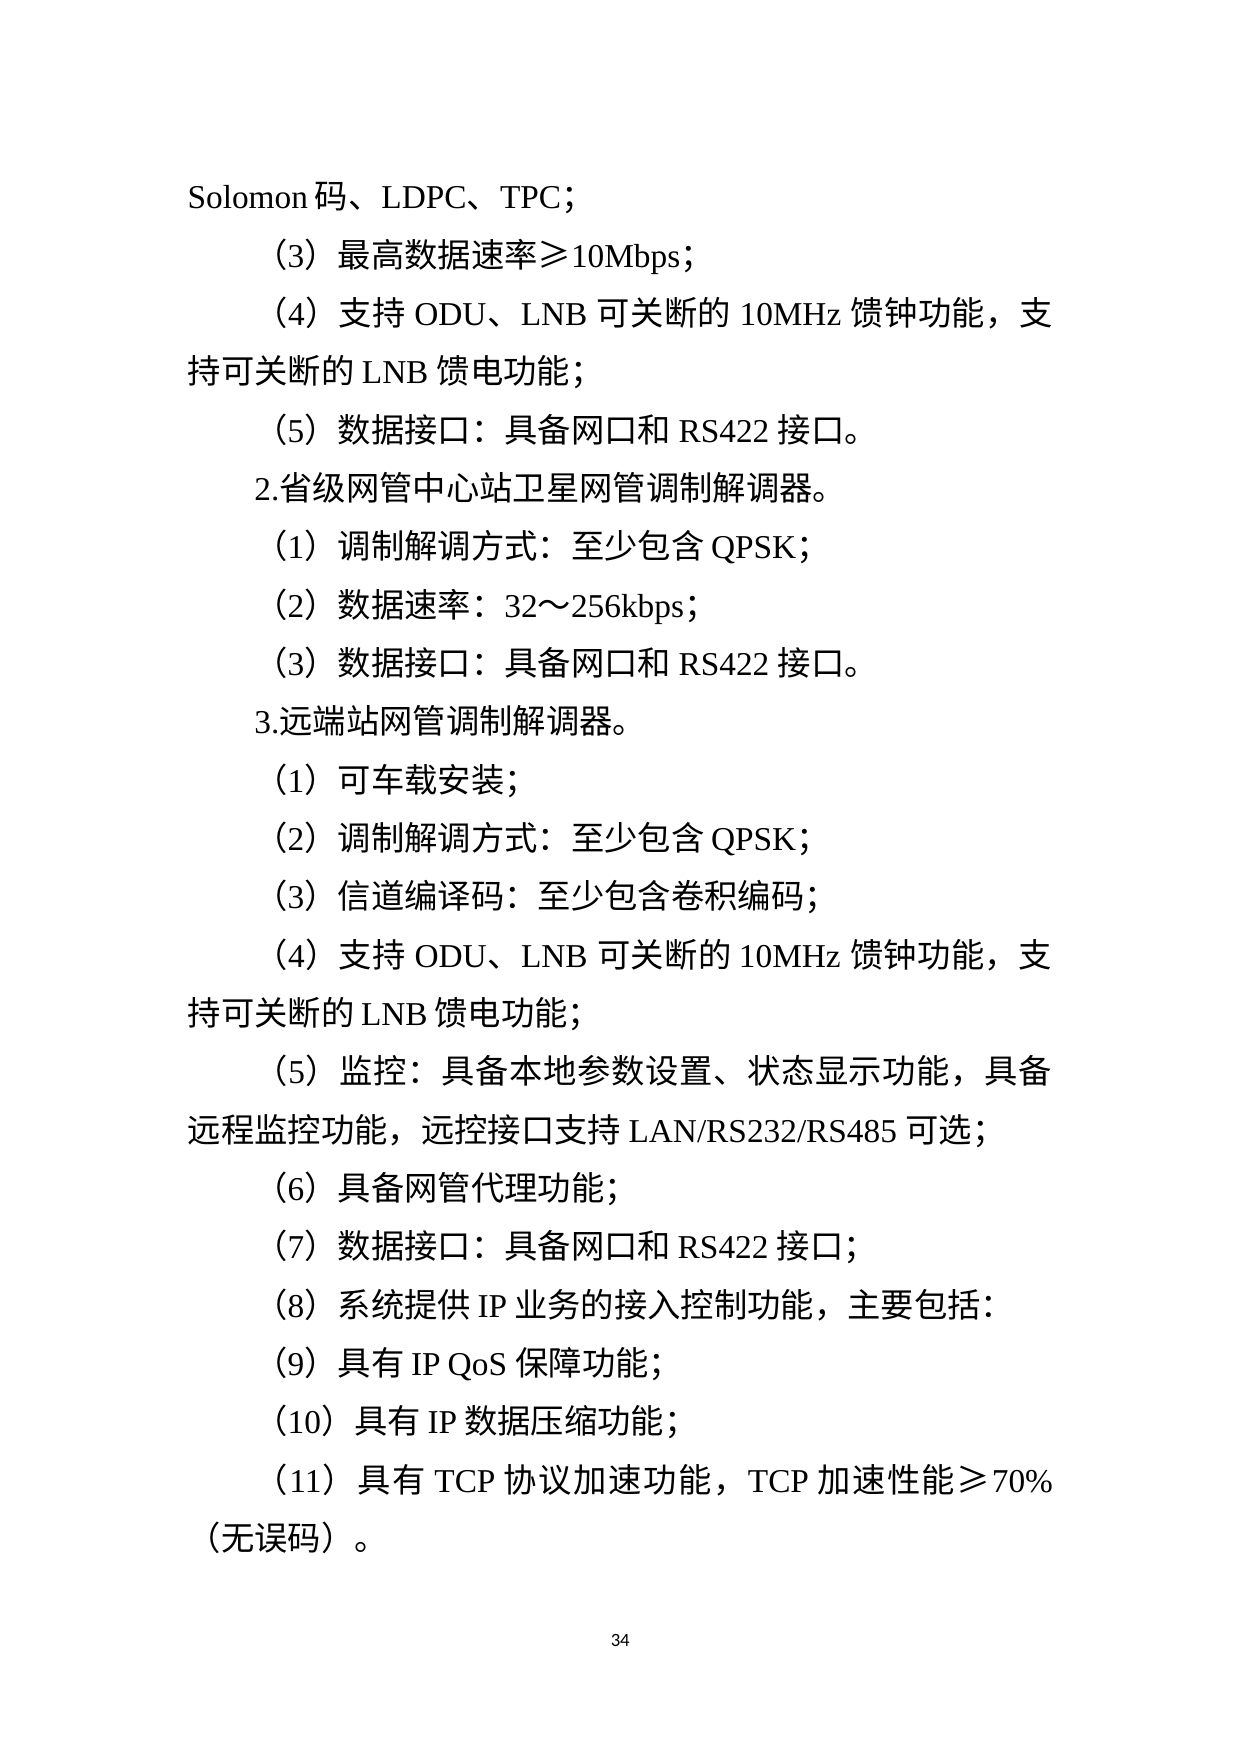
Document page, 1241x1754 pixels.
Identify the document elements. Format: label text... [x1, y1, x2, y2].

text （11）具有TCP协议加速功能，TCP加速性能≥70%（无误码）。 [187, 1445, 1053, 1562]
text （1）调制解调方式：至少包含QPSK； [187, 512, 1053, 570]
text （3）信道编译码：至少包含卷积编码； [187, 862, 1053, 920]
text （3）数据接口：具备网口和 RS422 接口。 [187, 629, 1053, 687]
text （6）具备网管代理功能； [187, 1154, 1053, 1212]
text （5）监控：具备本地参数设置、状态显示功能，具备远程监控功能，远控接口支持 LAN/RS232/RS485 可选； [187, 1037, 1053, 1154]
text （7）数据接口：具备网口和RS422 接口； [187, 1212, 1053, 1270]
text （9）具有IP QoS 保障功能； [187, 1329, 1053, 1387]
text 3.远端站网管调制解调器。 [187, 687, 1053, 745]
text 2.省级网管中心站卫星网管调制解调器。 [187, 454, 1053, 512]
text （2）调制解调方式：至少包含QPSK； [187, 804, 1053, 862]
text （4）支持 ODU、LNB 可关断的 10MHz 馈钟功能，支持可关断的 LNB 馈电功能； [187, 279, 1053, 395]
text （4）支持 ODU、LNB 可关断的10MHz 馈钟功能，支持可关断的LNB馈电功能； [187, 920, 1053, 1037]
text （8）系统提供IP业务的接入控制功能，主要包括： [187, 1270, 1053, 1329]
text （3）最高数据速率≥10Mbps； [187, 220, 1053, 279]
text （5）数据接口：具备网口和 RS422 接口。 [187, 395, 1053, 454]
text （1）可车载安装； [187, 745, 1053, 804]
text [187, 162, 1053, 220]
text （10）具有IP数据压缩功能； [187, 1387, 1053, 1445]
text （2）数据速率：32～256kbps； [187, 570, 1053, 629]
